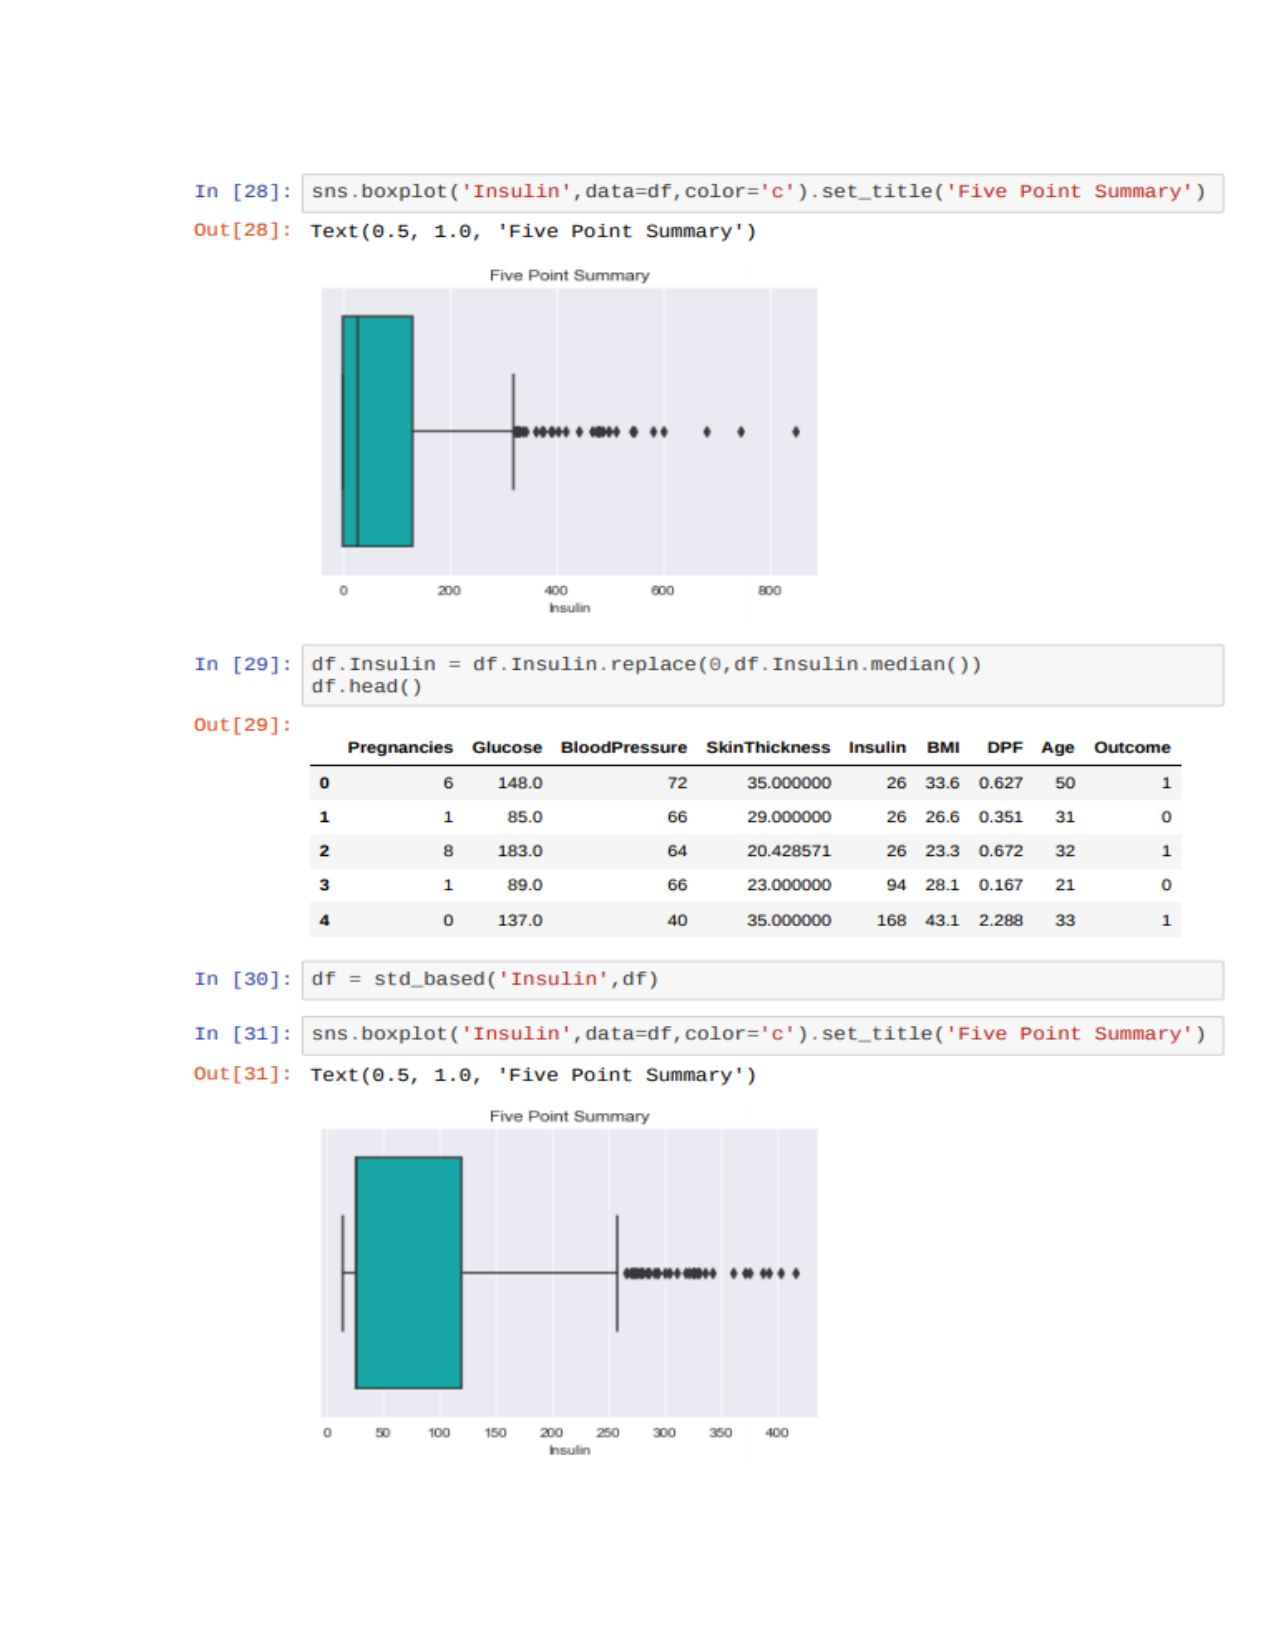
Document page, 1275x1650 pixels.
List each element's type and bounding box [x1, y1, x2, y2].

picture [150, 159, 1275, 1466]
